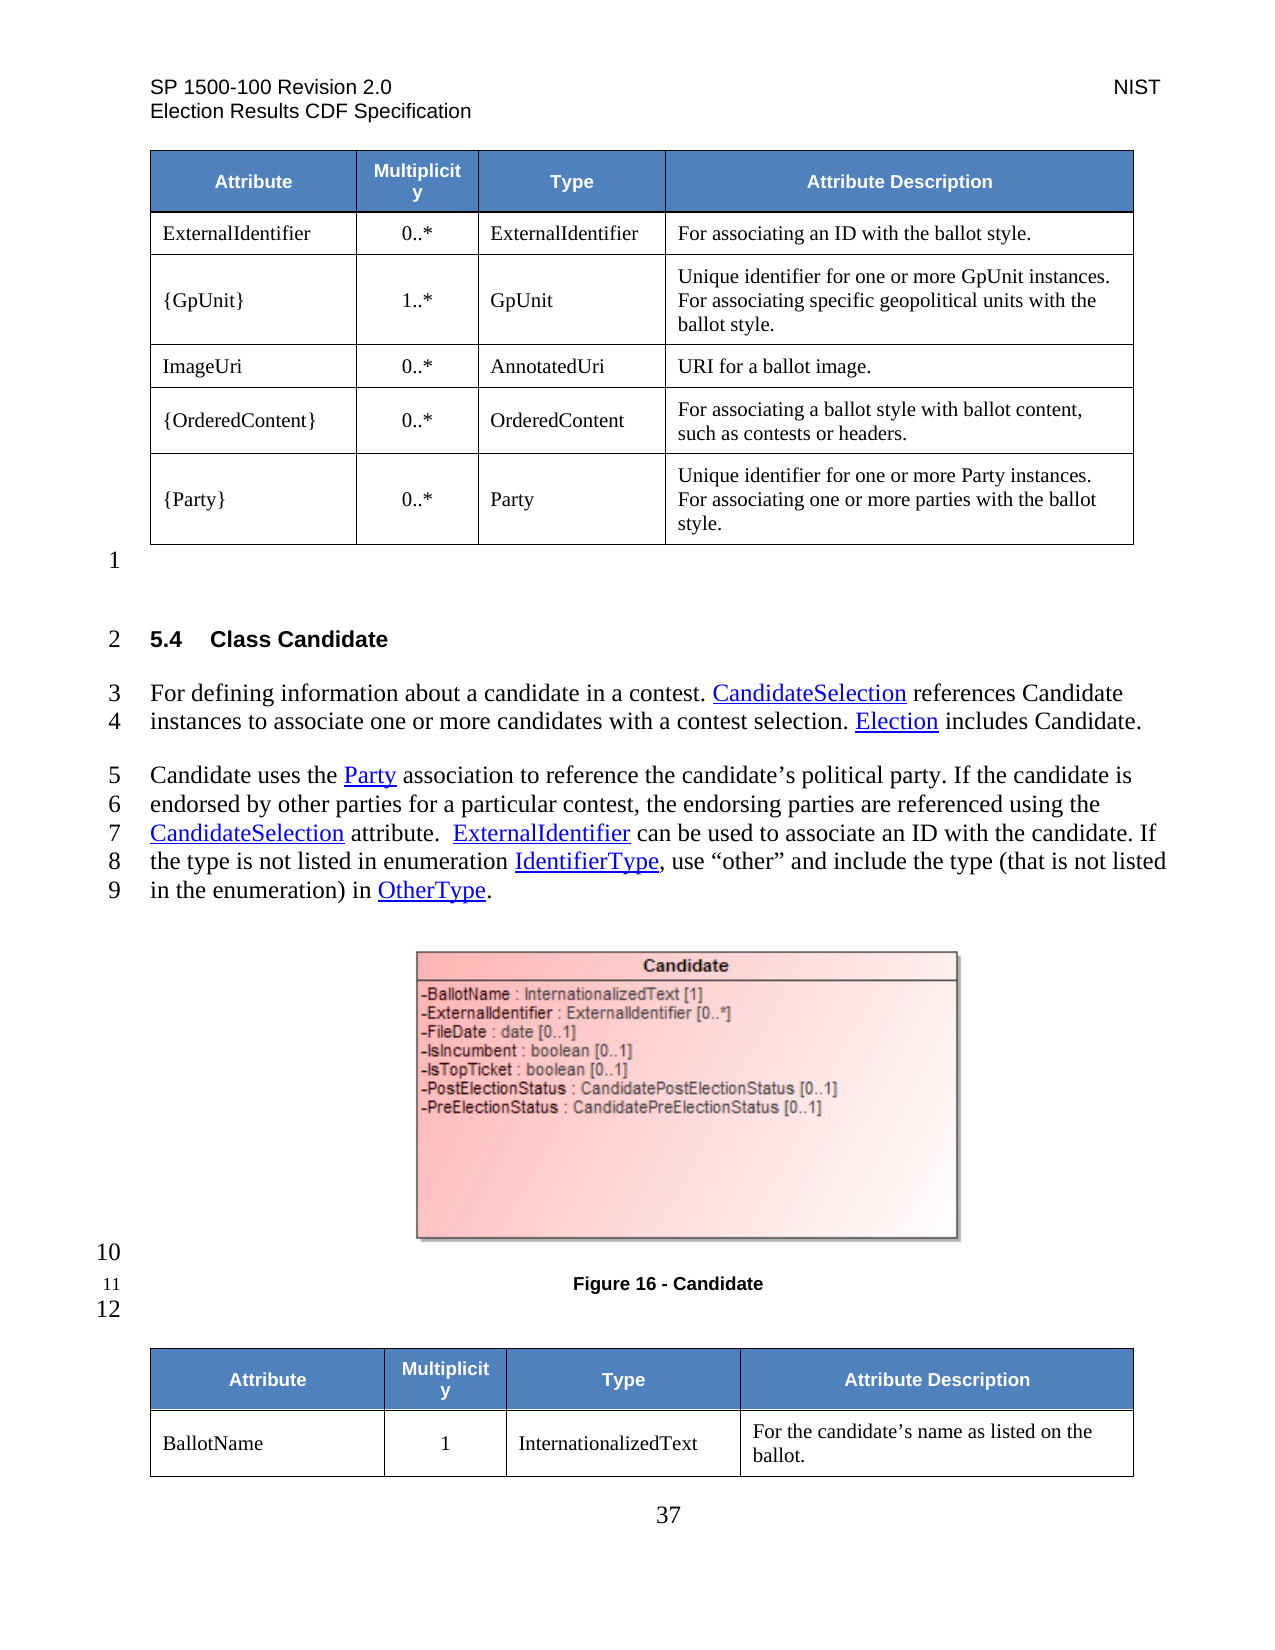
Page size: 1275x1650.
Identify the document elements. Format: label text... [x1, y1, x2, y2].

table_cell AnnotatedUri [479, 345, 665, 387]
table_cell 0..* [357, 454, 478, 544]
text For defining information about a candidate in a contest. CandidateSelection references Candidate instances to associate one or more candidates with a contest selection. Election includes Candidate. [150, 678, 1186, 735]
text Candidate uses the Party association to reference the candidate’s political party. If the candidate is endorsed by other parties for a particular contest, the endorsing parties are referenced using the CandidateSelection attribute. ExternalIdentifier can be used to associate an ID with the candidate. If the type is not listed in enumeration IdentifierType, use “other” and include the type (that is not listed in the enumeration) in OtherType. [150, 760, 1186, 904]
table_cell {GpUnit} [151, 255, 356, 344]
table_header Attribute [151, 1349, 384, 1409]
table_cell For associating an ID with the ballot style. [666, 213, 1133, 254]
table_cell BallotName [151, 1411, 384, 1476]
subtitle Class Candidate [150, 626, 1186, 653]
table_header Multiplicity [385, 1349, 506, 1409]
table_header Attribute [151, 151, 356, 211]
table_cell GpUnit [479, 255, 665, 344]
table_cell For associating a ballot style with ballot content, such as contests or headers. [666, 388, 1133, 453]
table_cell 0..* [357, 345, 478, 387]
table_header Type [479, 151, 665, 211]
table_cell InternationalizedText [507, 1411, 740, 1476]
table_header Type [507, 1349, 740, 1409]
table_cell 0..* [357, 213, 478, 254]
table_cell ExternalIdentifier [479, 213, 665, 254]
table_cell 0..* [357, 388, 478, 453]
picture [393, 928, 980, 1261]
table_cell Unique identifier for one or more Party instances. For associating one or more parties with the ballot style. [666, 454, 1133, 544]
table_cell {Party} [151, 454, 356, 544]
table_header Multiplicity [357, 151, 478, 211]
table_header Attribute Description [666, 151, 1133, 211]
table_cell 1 [385, 1411, 506, 1476]
table_cell {OrderedContent} [151, 388, 356, 453]
table_cell OrderedContent [479, 388, 665, 453]
table_cell ImageUri [151, 345, 356, 387]
table_cell Unique identifier for one or more GpUnit instances. For associating specific geopolitical units with the ballot style. [666, 255, 1133, 344]
text Figure 16 - Candidate [150, 1273, 1186, 1294]
table_cell ExternalIdentifier [151, 213, 356, 254]
table_cell URI for a ballot image. [666, 345, 1133, 387]
table_cell 1..* [357, 255, 478, 344]
table_cell Party [479, 454, 665, 544]
table_cell For the candidate’s name as listed on the ballot. [741, 1411, 1133, 1476]
table_header Attribute Description [741, 1349, 1133, 1409]
